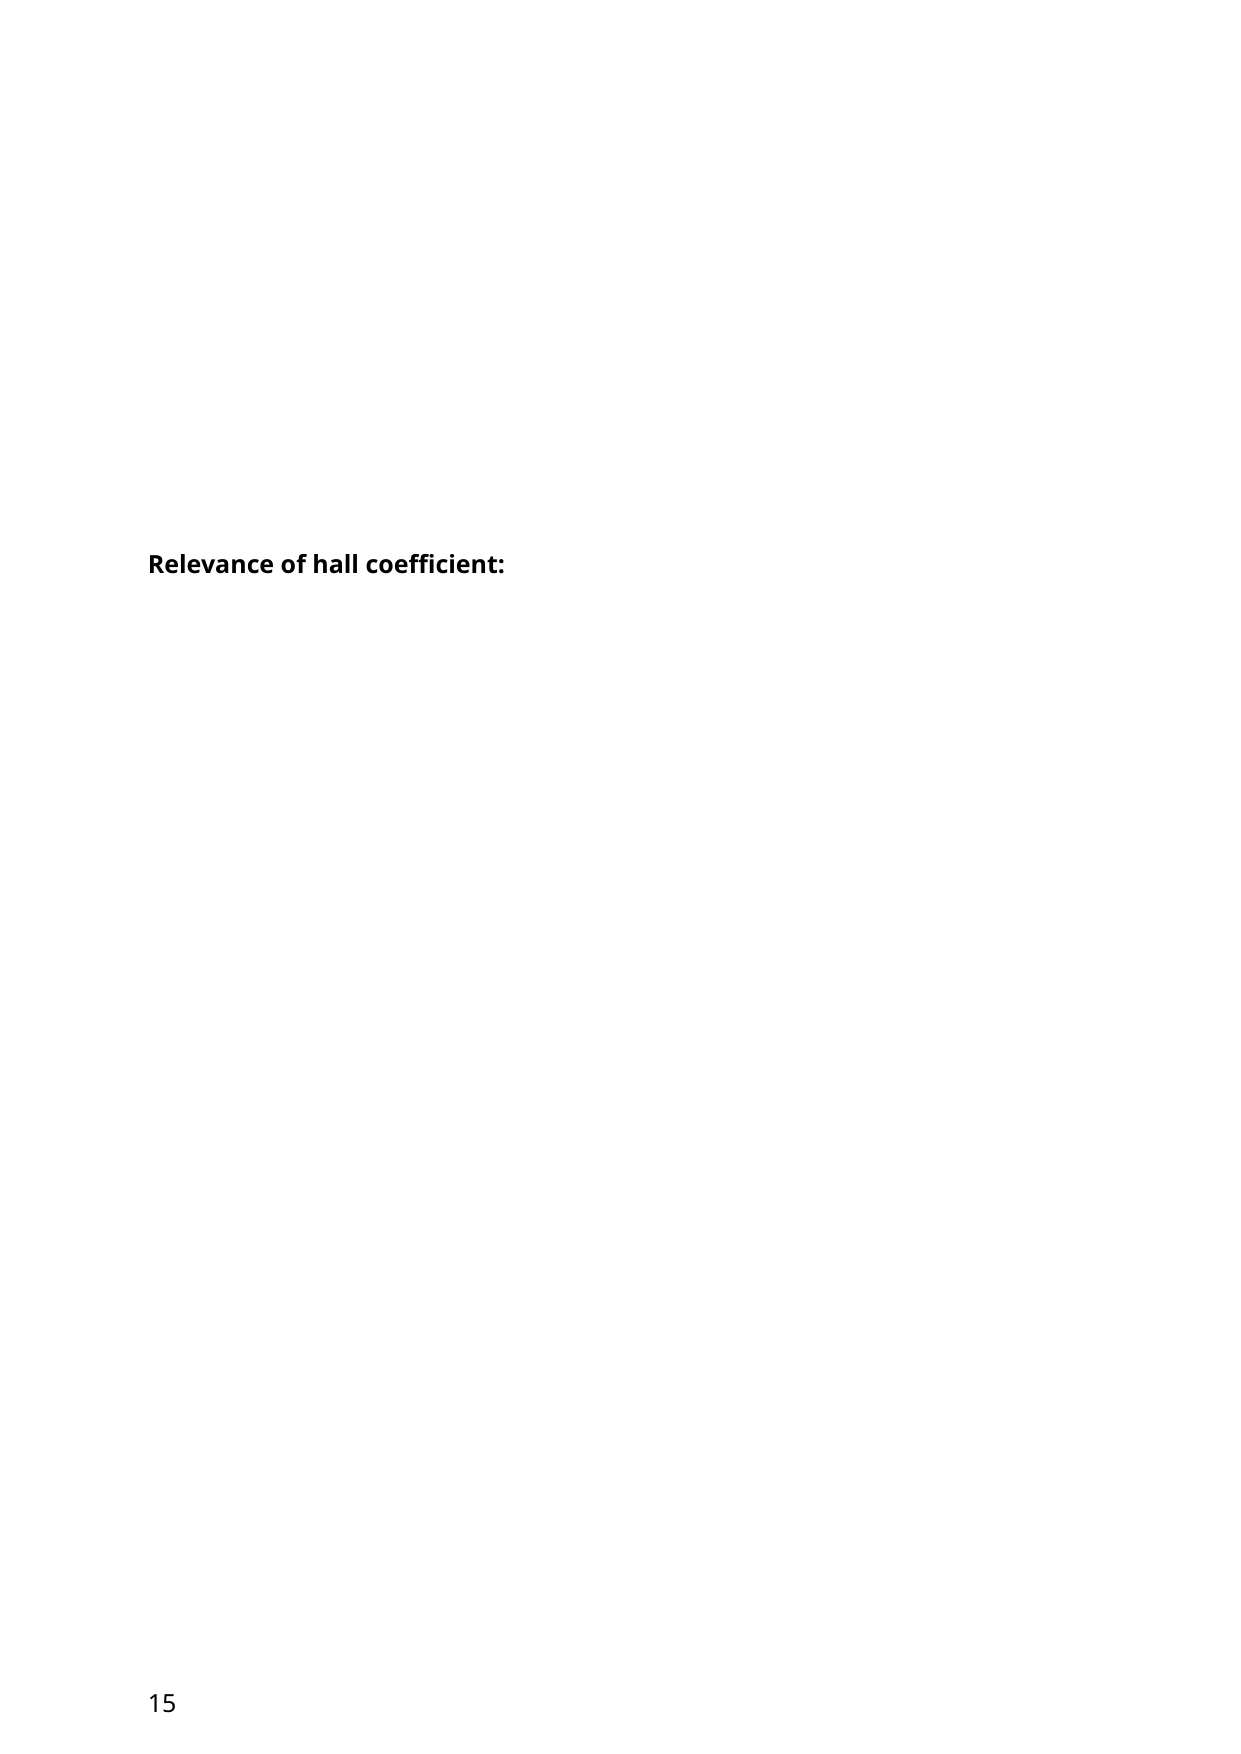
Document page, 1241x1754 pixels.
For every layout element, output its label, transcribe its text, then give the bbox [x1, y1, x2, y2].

text Relevance of hall coefficient: [148, 547, 1093, 581]
